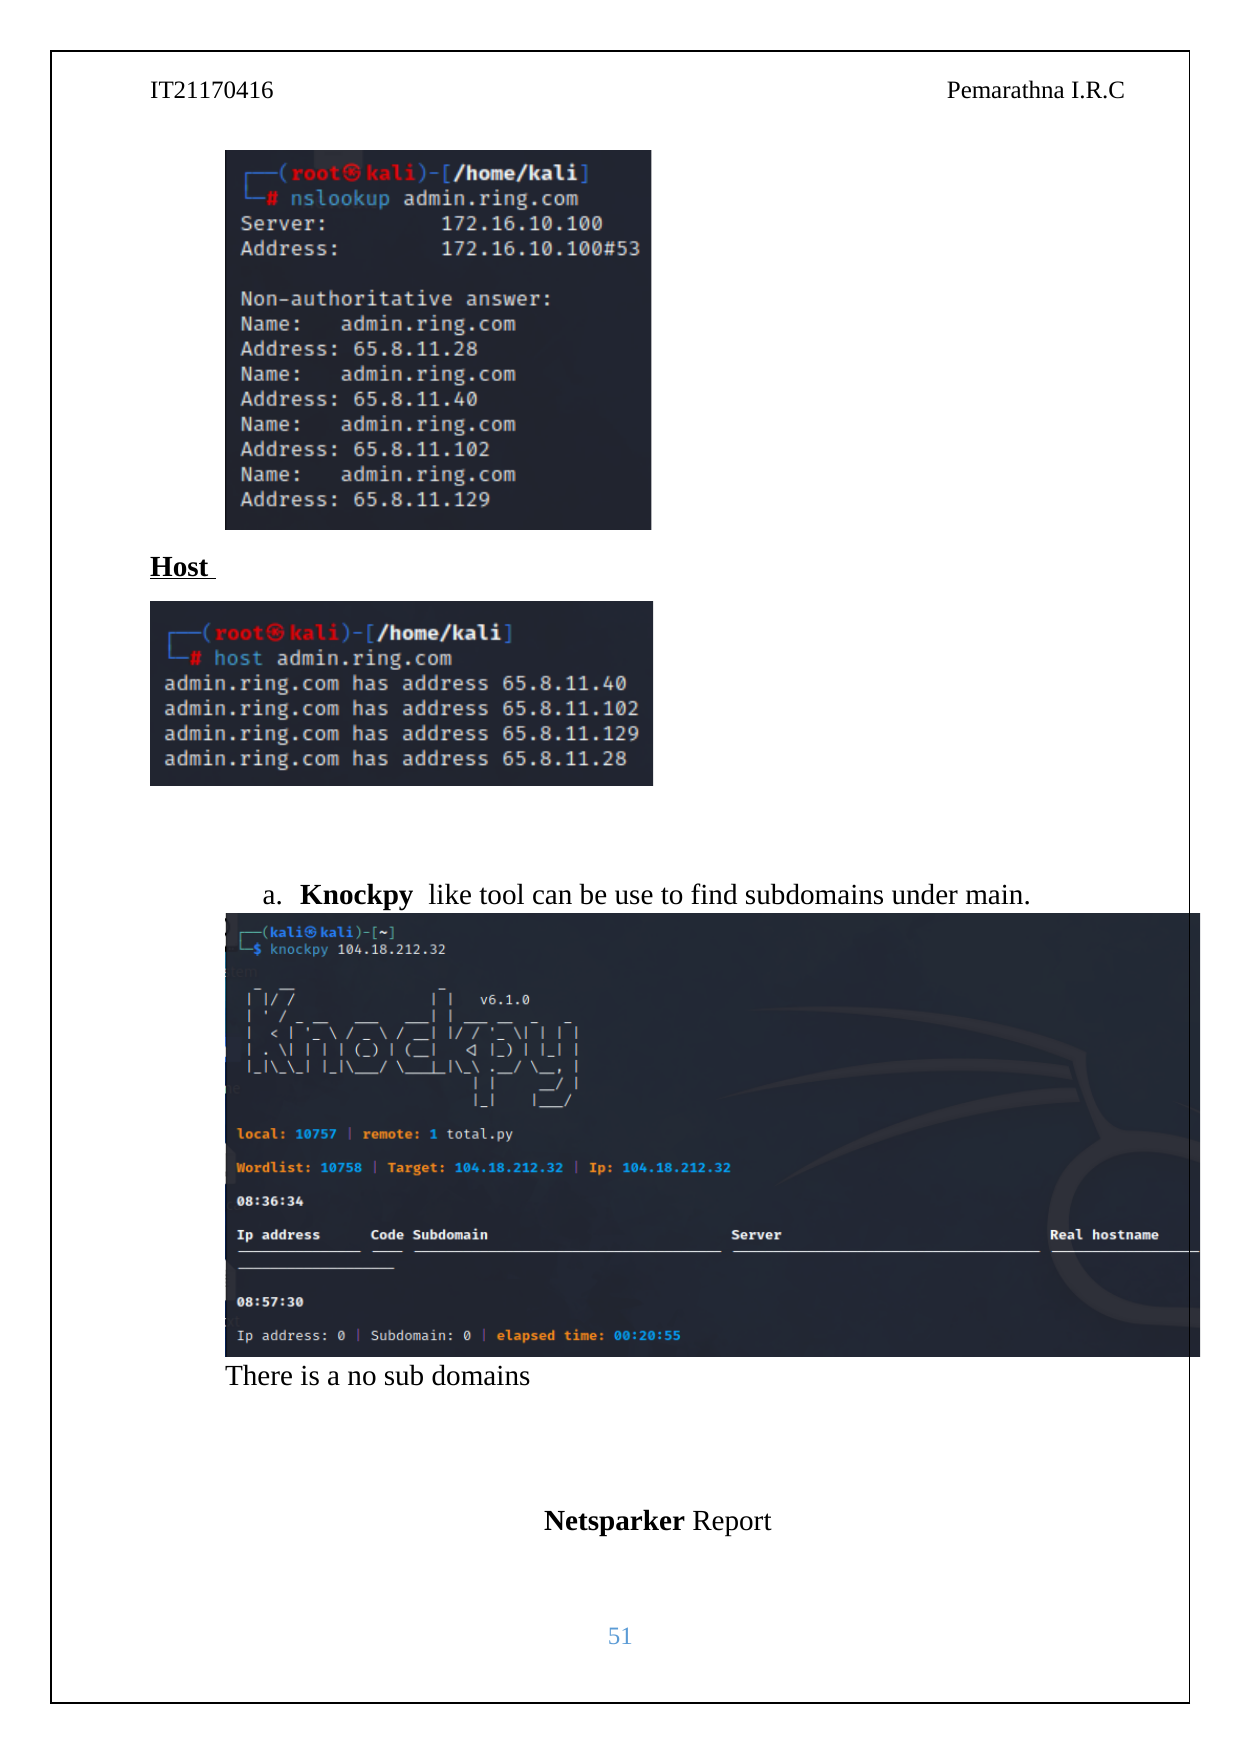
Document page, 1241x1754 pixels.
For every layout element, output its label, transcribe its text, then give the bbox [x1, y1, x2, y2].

text Host [150, 549, 1090, 582]
picture [225, 913, 1189, 1357]
picture [1190, 913, 1200, 1357]
list There is a no sub domains [225, 1358, 1090, 1392]
picture [225, 150, 652, 530]
picture [150, 601, 654, 786]
list Netsparker Report [225, 1503, 1090, 1537]
list Knockpy like tool can be use to find subdomains under main. [262, 877, 1090, 911]
